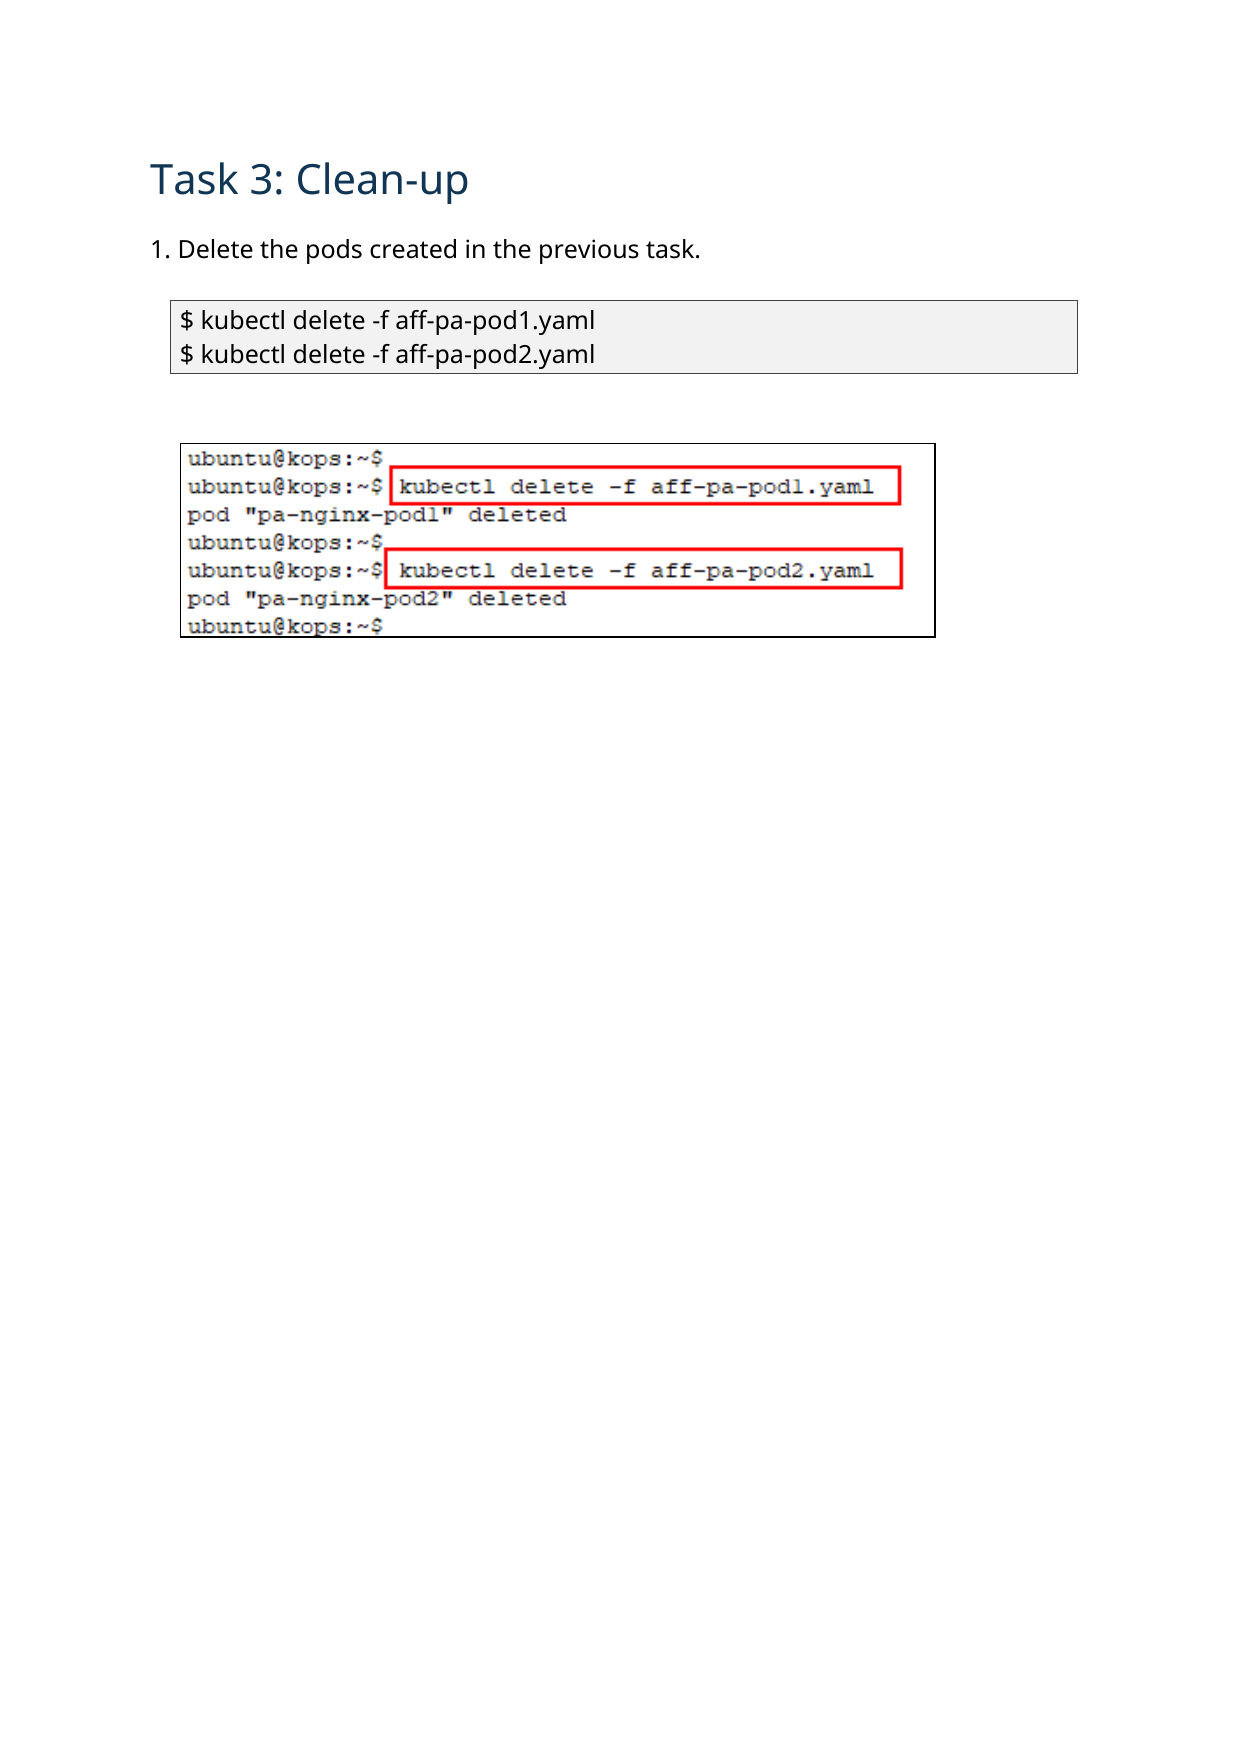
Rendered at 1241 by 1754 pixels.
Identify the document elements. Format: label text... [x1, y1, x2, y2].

subtitle Task 3: Clean-up [150, 150, 1090, 207]
list Delete the pods created in the previous task. [150, 232, 1090, 266]
picture [181, 444, 934, 636]
text $ kubectl delete -f aff-pa-pod2.yaml [171, 334, 1077, 373]
text $ kubectl delete -f aff-pa-pod1.yaml [171, 301, 1077, 334]
